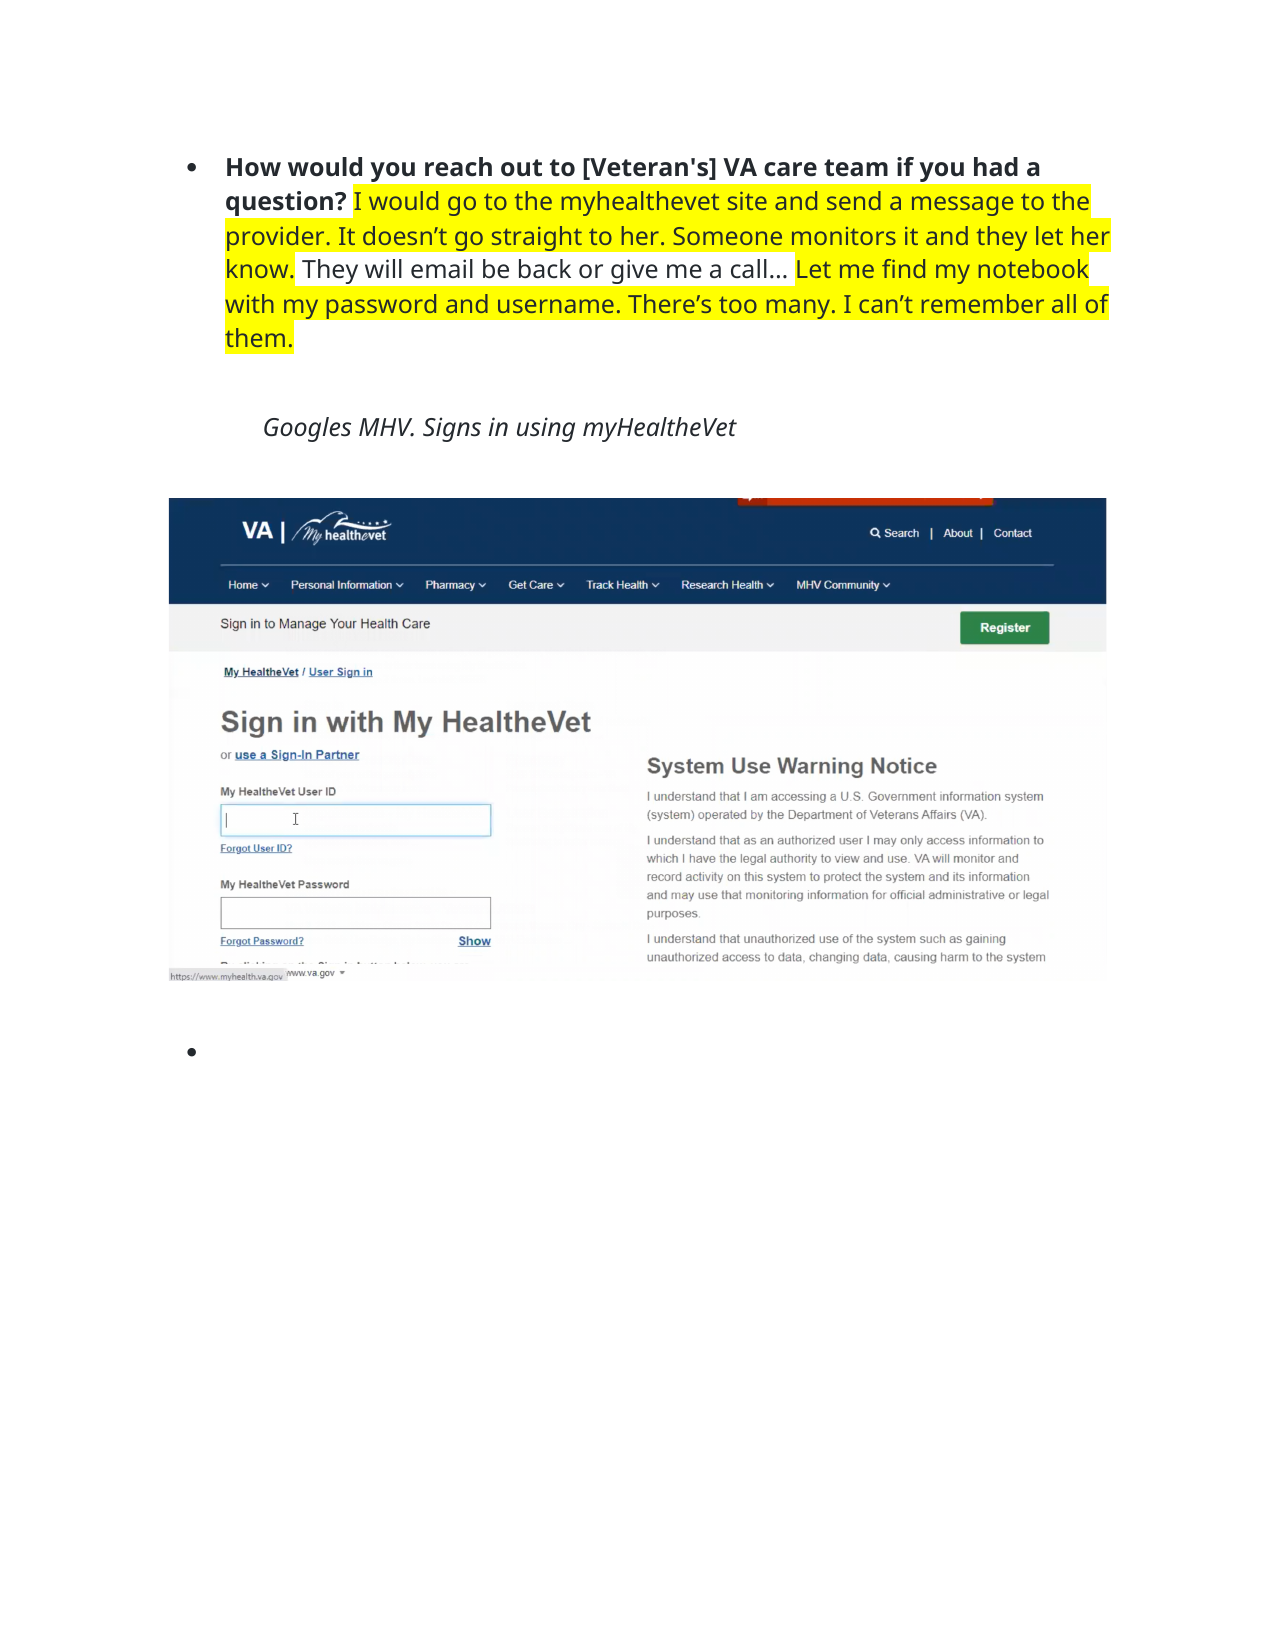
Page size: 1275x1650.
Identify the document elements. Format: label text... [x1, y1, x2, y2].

picture [168, 498, 1107, 981]
list How would you reach out to [Veteran's] VA care team if you had a question? I would go to the myhealthevet site and send a message to the provider. It doesn’t go straight to her. Someone monitors it and they let her know. They will email be back or give me a call… Let me find my notebook with my password and username. There’s too many. I can’t remember all of them. [187, 150, 1125, 354]
list Googles MHV. Signs in using myHealtheVet [262, 409, 1125, 443]
